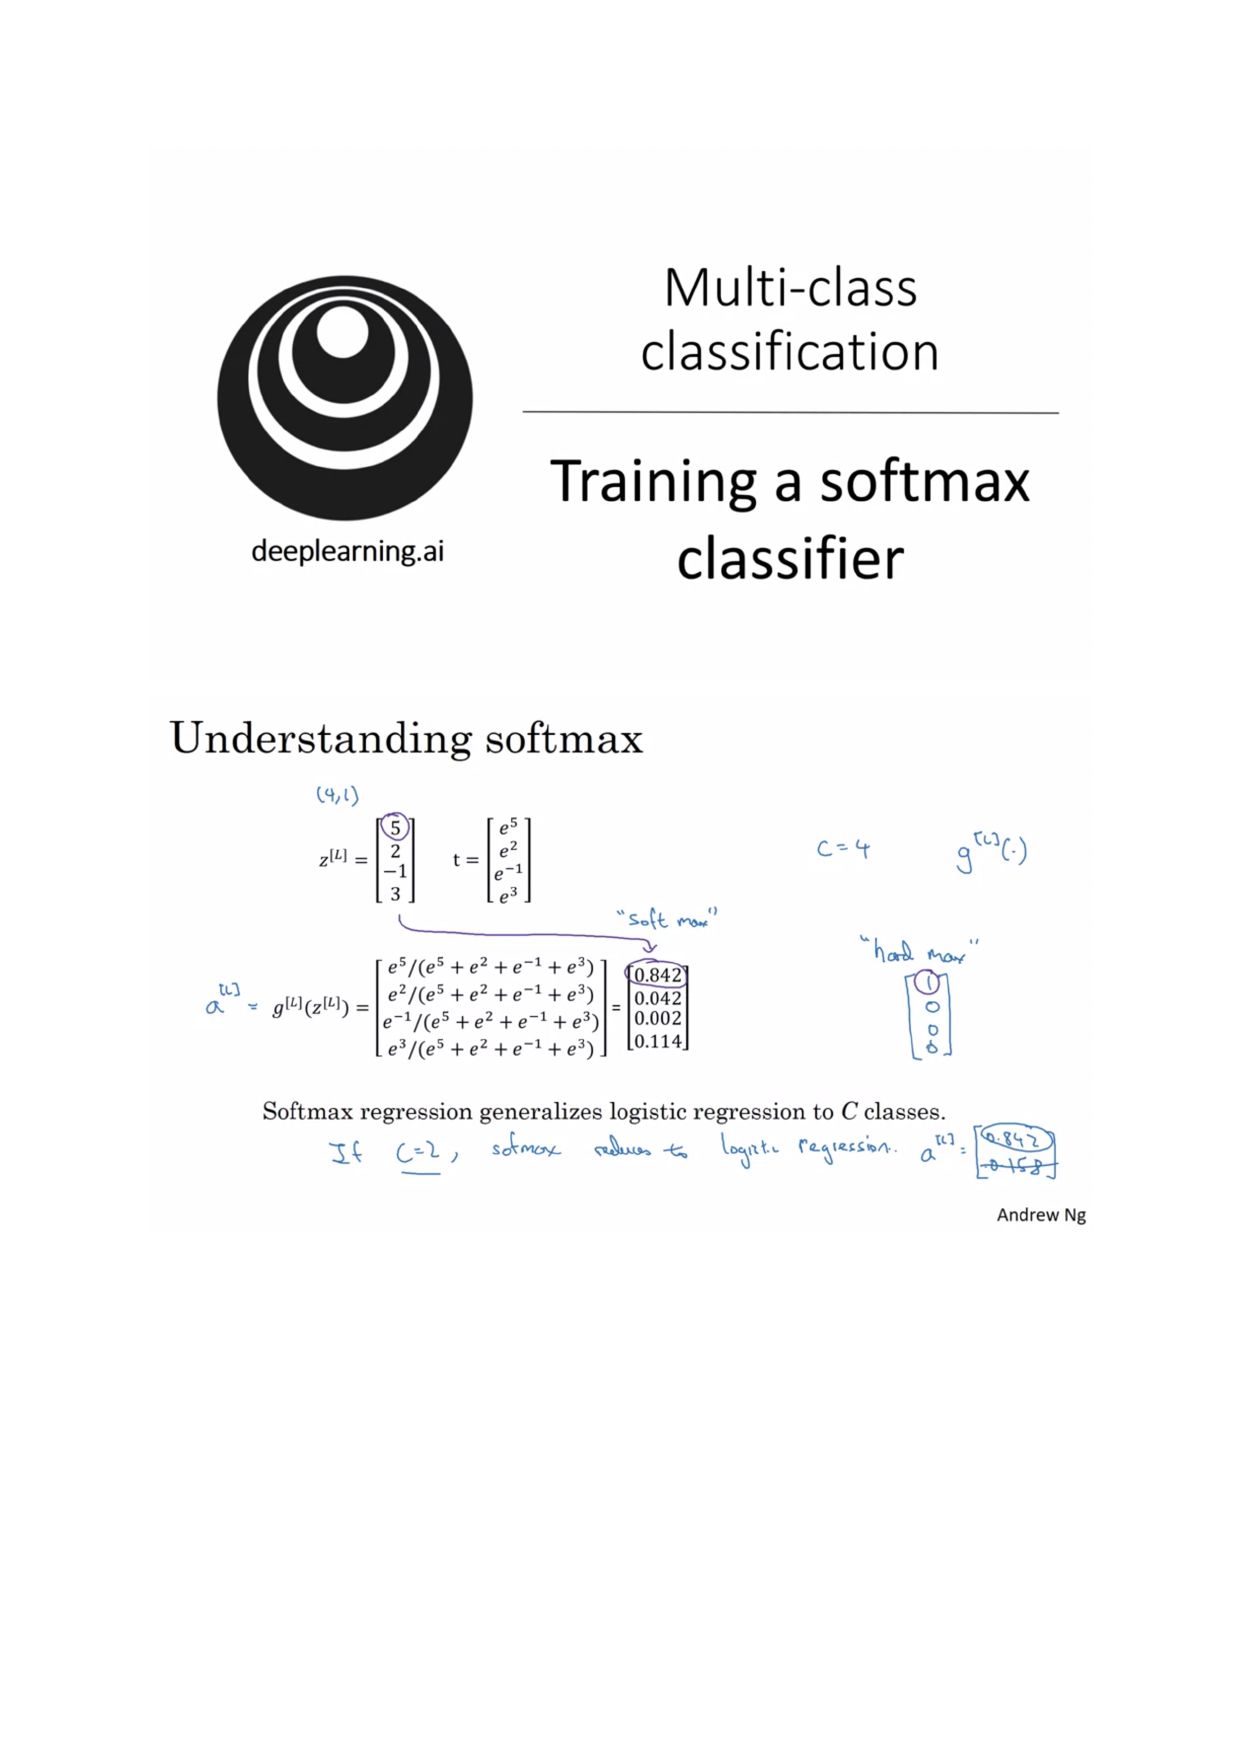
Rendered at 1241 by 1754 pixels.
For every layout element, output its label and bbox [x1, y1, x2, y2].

picture [147, 697, 1093, 1230]
picture [147, 147, 1093, 679]
